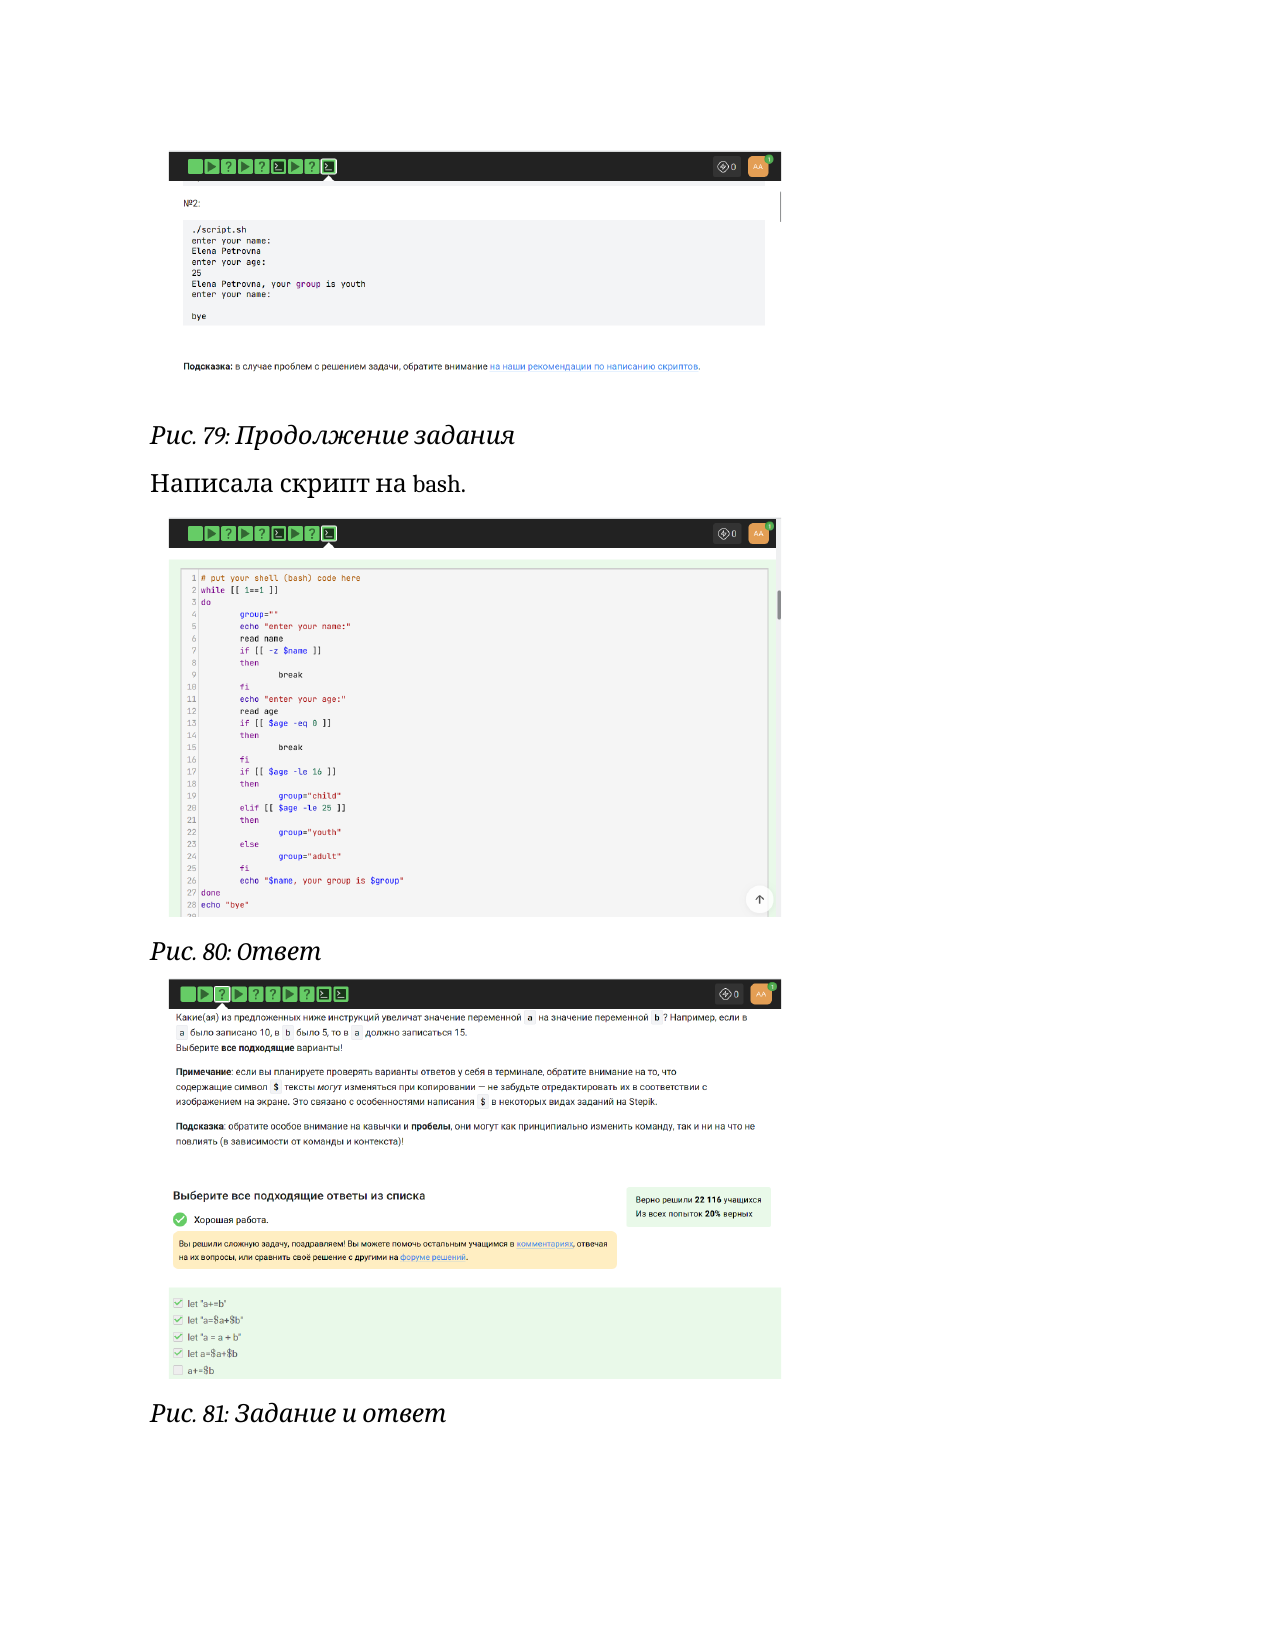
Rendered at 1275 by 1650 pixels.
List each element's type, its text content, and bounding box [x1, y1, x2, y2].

picture [168, 517, 782, 917]
picture [168, 978, 782, 1379]
text Написала скрипт на bash. [150, 469, 1125, 498]
picture [168, 150, 782, 402]
text Рис. 79: Продолжение задания [150, 422, 1125, 451]
text Рис. 81: Задание и ответ [150, 1399, 1125, 1428]
text Рис. 80: Oтвет [150, 937, 1125, 966]
